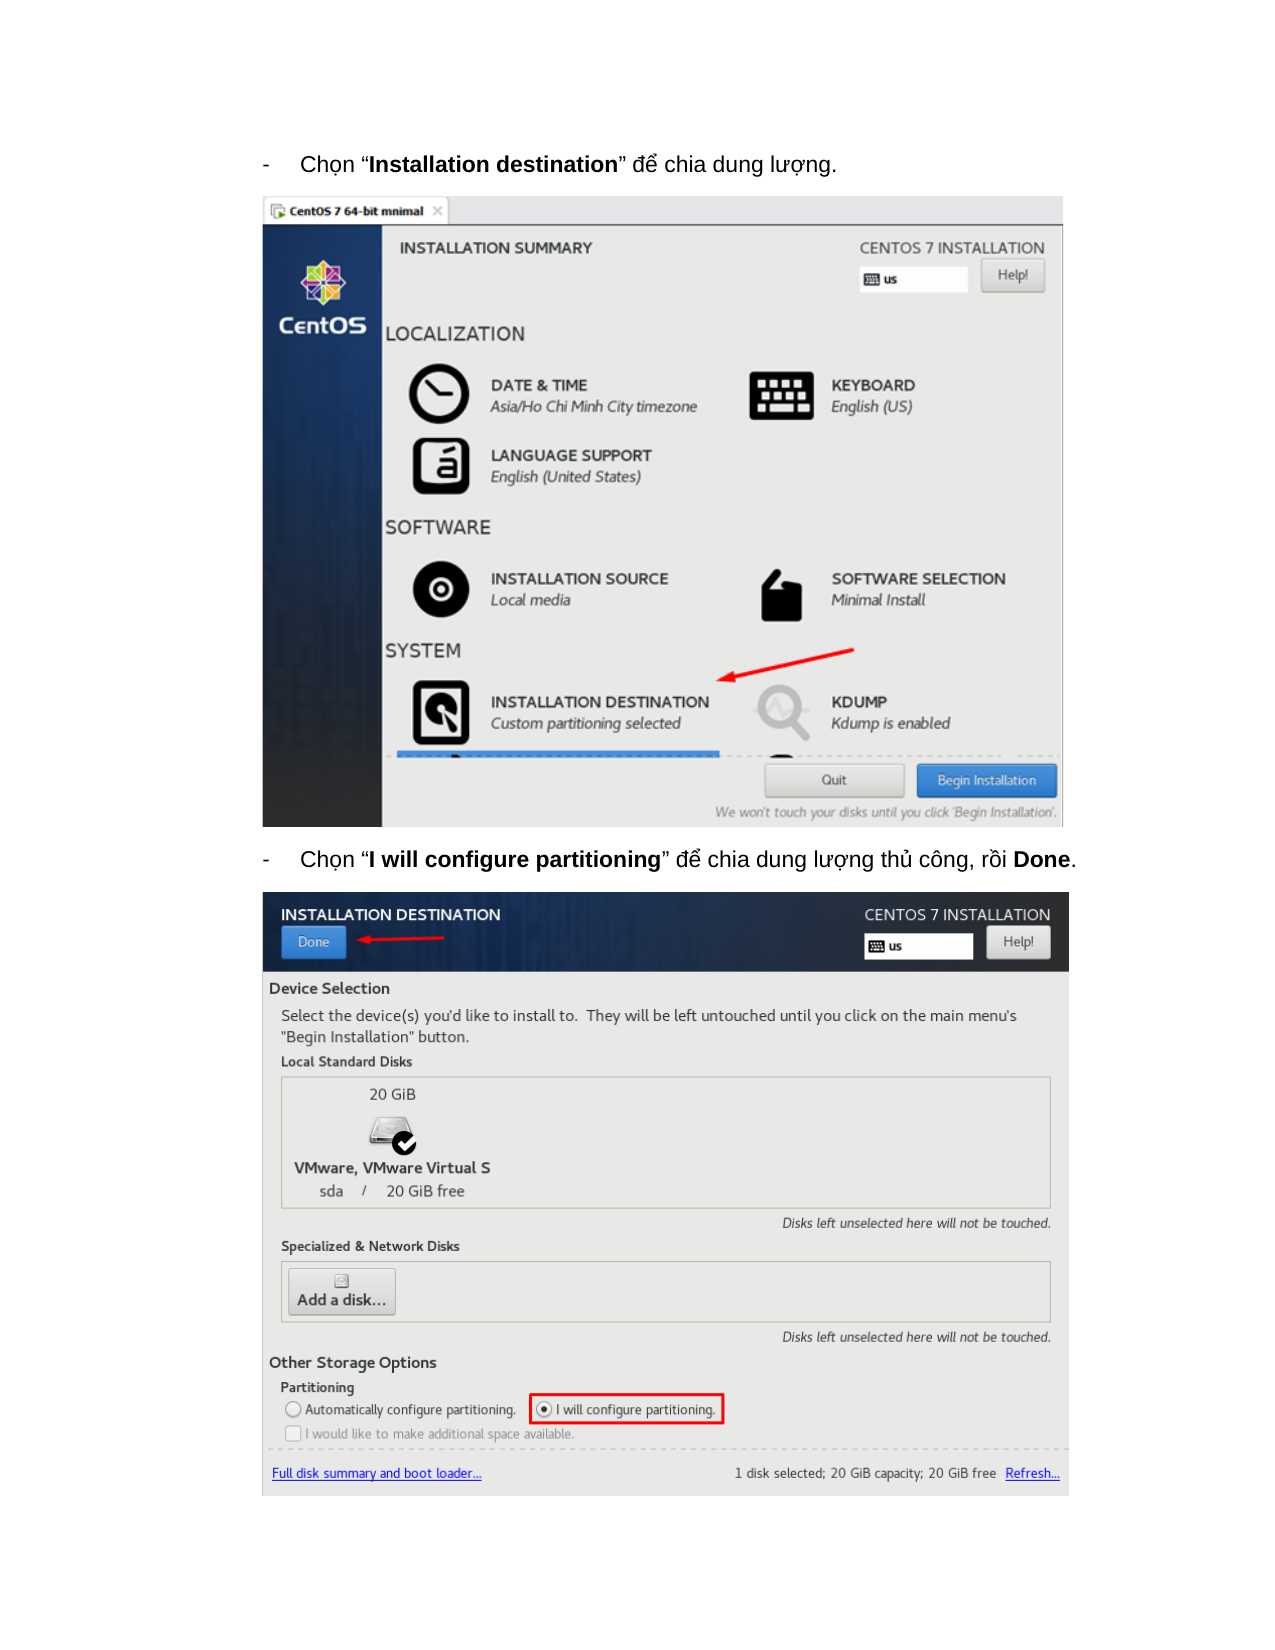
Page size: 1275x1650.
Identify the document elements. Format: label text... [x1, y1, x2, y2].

picture [262, 196, 1064, 827]
list Chọn “I will configure partitioning” để chia dung lượng thủ công, rồi Done. [262, 845, 1125, 873]
picture [262, 892, 1069, 1496]
list Chọn “Installation destination” để chia dung lượng. [262, 150, 1125, 178]
